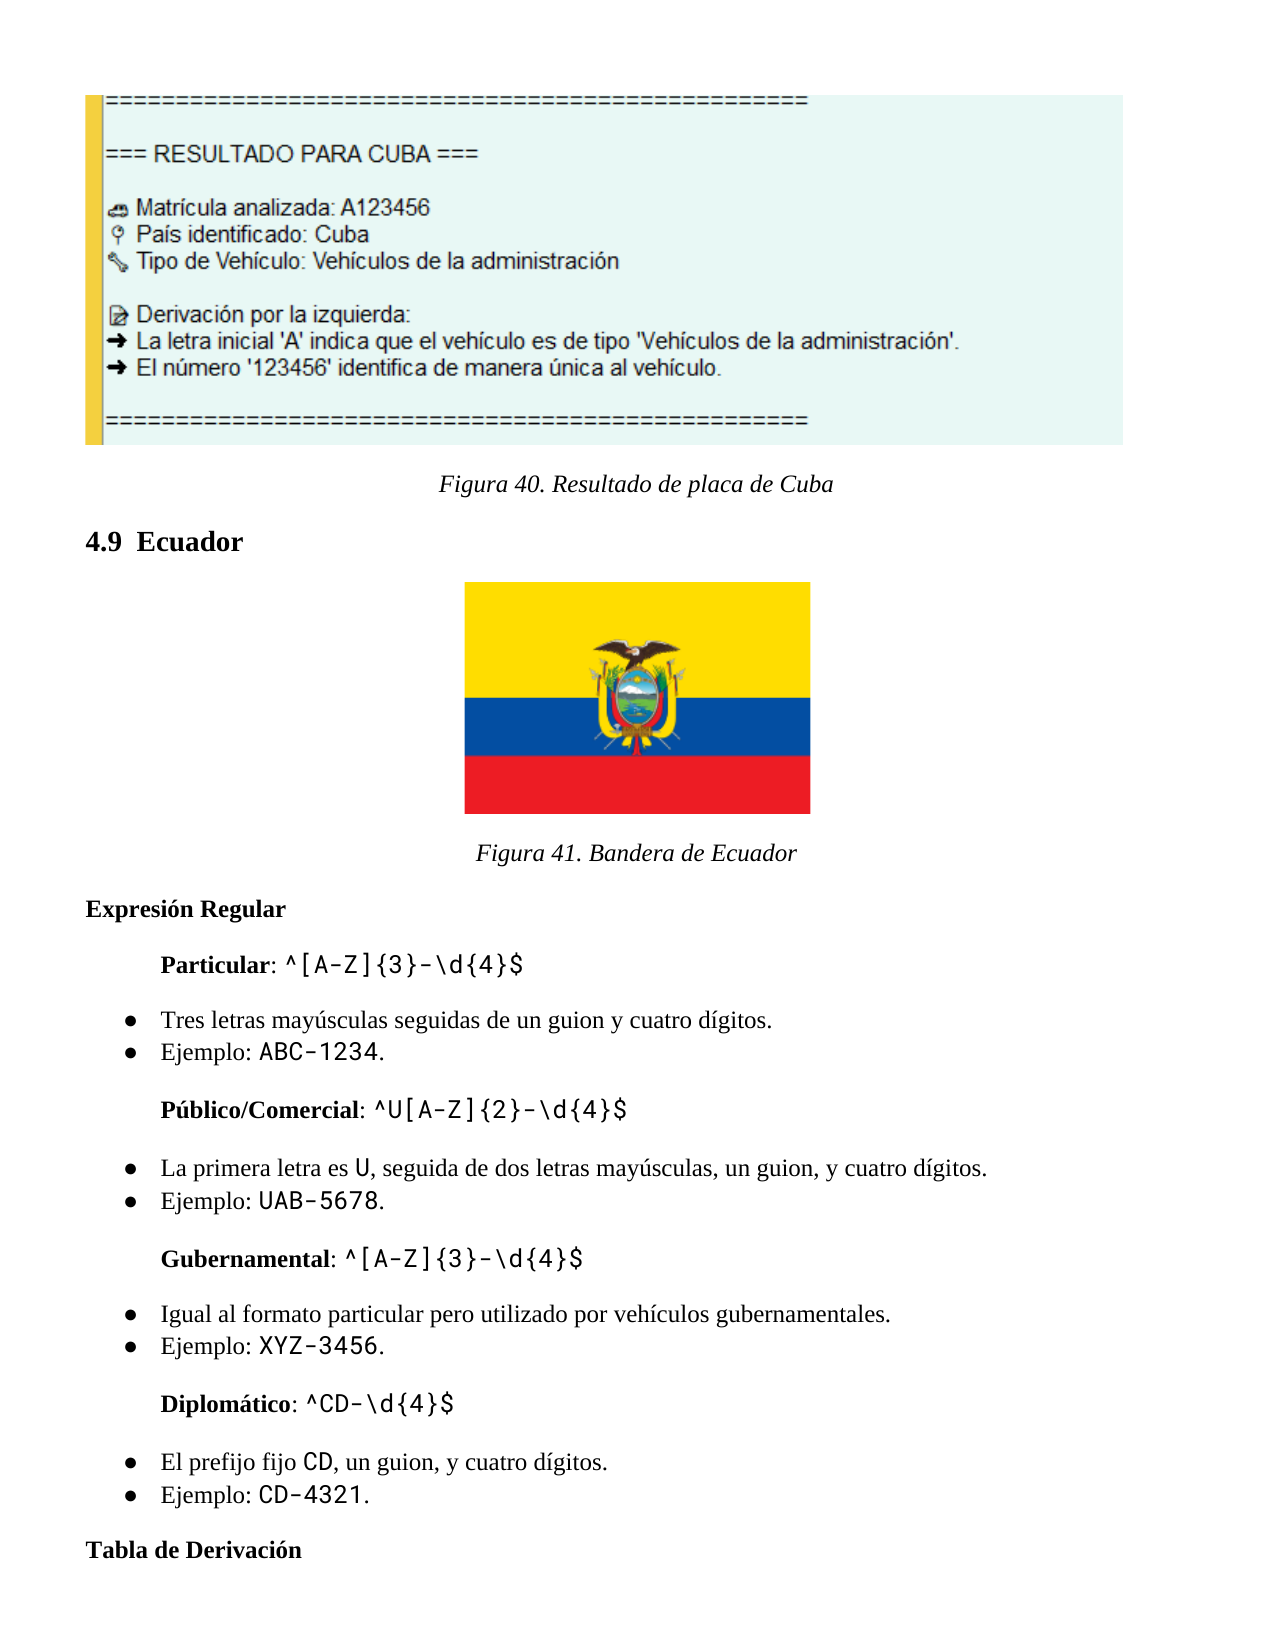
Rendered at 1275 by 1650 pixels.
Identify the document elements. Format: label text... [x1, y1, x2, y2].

text Particular: ^[A-Z]{3}-\d{4}$ [160, 947, 1189, 980]
list Ejemplo: UAB-5678. [123, 1183, 1189, 1216]
text Figura 41. Bandera de Ecuador [85, 838, 1189, 867]
list Ejemplo: ABC-1234. [123, 1034, 1189, 1067]
list Igual al formato particular pero utilizado por vehículos gubernamentales. [123, 1299, 1189, 1328]
text Expresión Regular [85, 894, 1189, 922]
text Tabla de Derivación [85, 1535, 1189, 1564]
text Público/Comercial: ^U[A-Z]{2}-\d{4}$ [160, 1092, 1189, 1125]
text 4.9 Ecuador [85, 524, 1189, 558]
list El prefijo fijo CD, un guion, y cuatro dígitos. [123, 1444, 1189, 1477]
text Figura 40. Resultado de placa de Cuba [85, 469, 1189, 498]
list Tres letras mayúsculas seguidas de un guion y cuatro dígitos. [123, 1005, 1189, 1034]
list Ejemplo: CD-4321. [123, 1477, 1189, 1510]
text Diplomático: ^CD-\d{4}$ [160, 1386, 1189, 1419]
list Ejemplo: XYZ-3456. [123, 1328, 1189, 1361]
list La primera letra es U, seguida de dos letras mayúsculas, un guion, y cuatro dígitos. [123, 1150, 1189, 1183]
picture [85, 95, 1123, 445]
text Gubernamental: ^[A-Z]{3}-\d{4}$ [160, 1241, 1189, 1274]
picture [464, 582, 811, 814]
